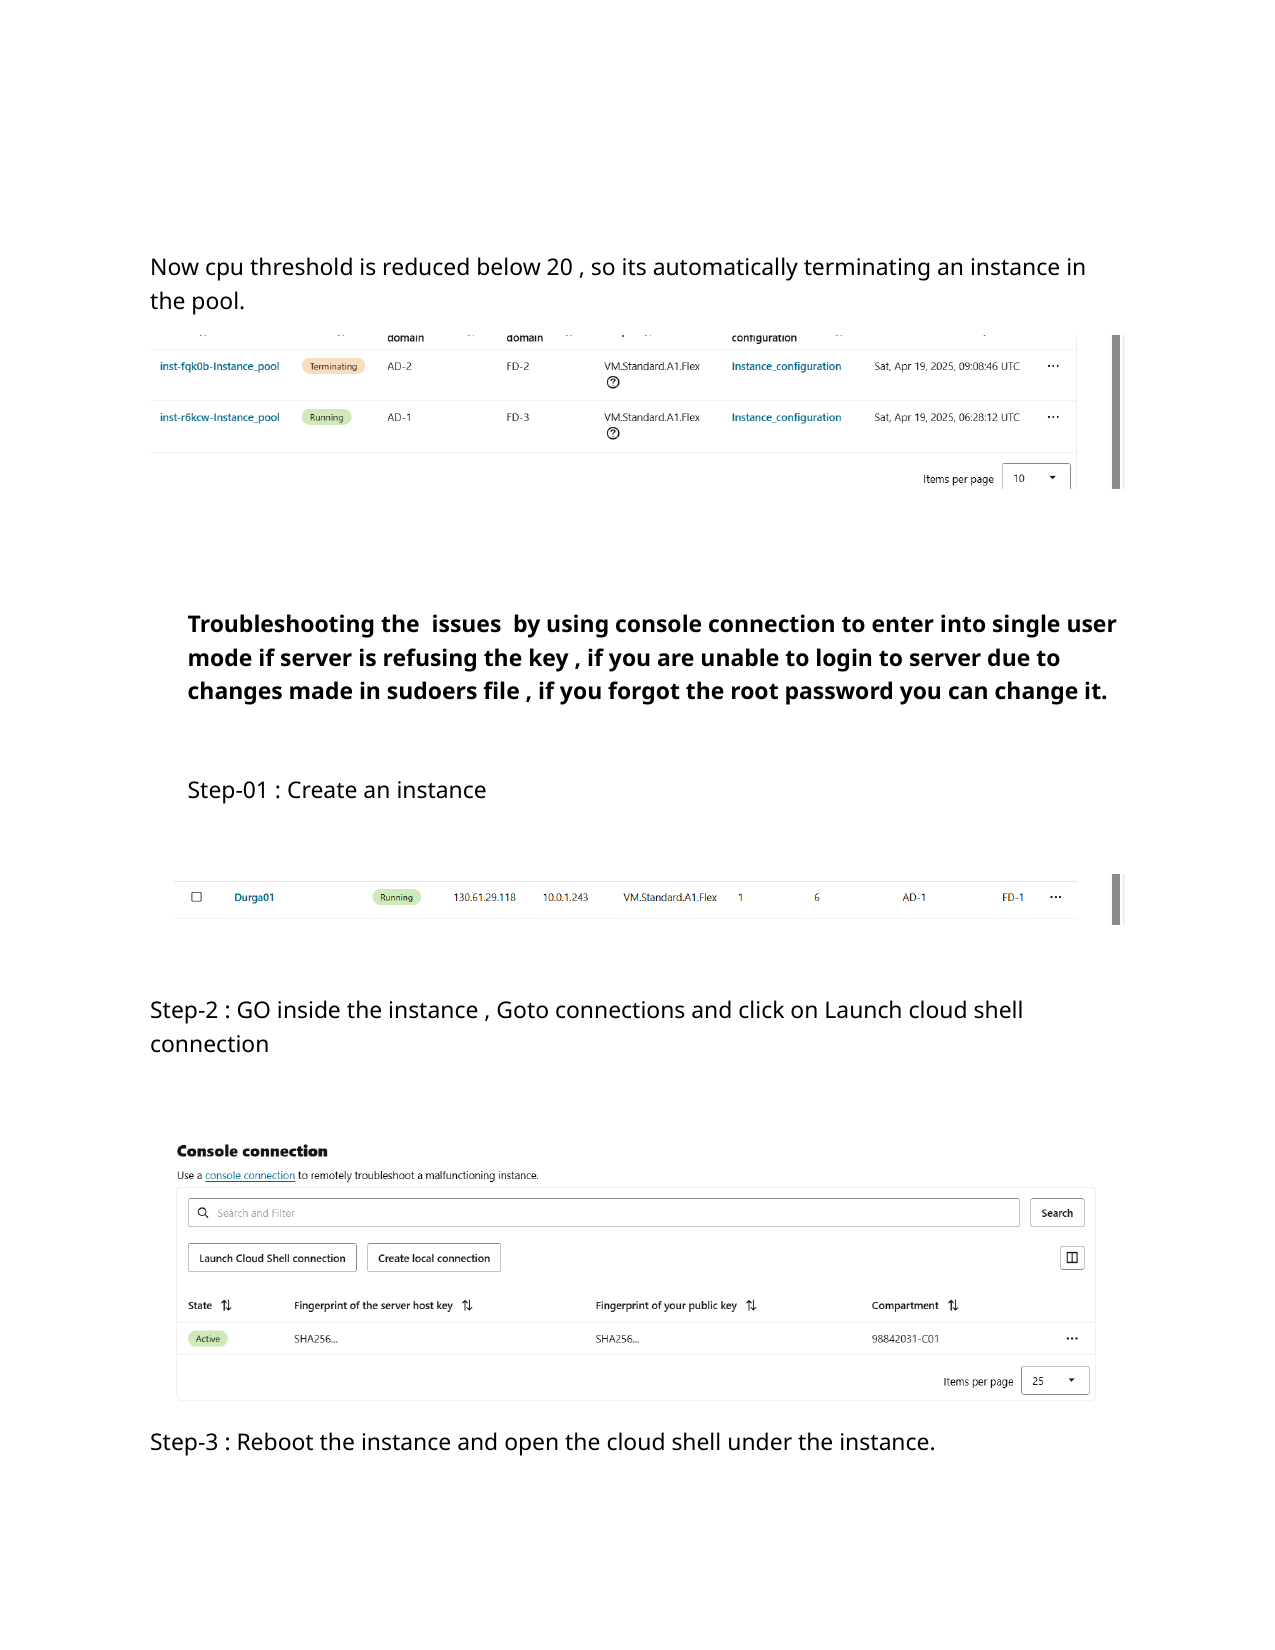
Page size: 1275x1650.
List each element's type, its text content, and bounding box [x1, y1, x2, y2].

text Step-2 : GO inside the instance , Goto connections and click on Launch cloud shell connection [150, 994, 1125, 1059]
text Step-3 : Reboot the instance and open the cloud shell under the instance. [150, 1426, 1125, 1457]
picture [150, 1129, 1125, 1407]
text Step-01 : Create an instance [187, 774, 1125, 806]
text Troubleshooting the issues by using console connection to enter into single user mode if server is refusing the key , if you are unable to login to server due to changes made in sudoers file , if you forgot the root password you can change it. [187, 608, 1125, 706]
text Now cpu threshold is reduced below 20 , so its automatically terminating an instance in the pool. [150, 251, 1125, 316]
picture [150, 335, 1125, 489]
picture [150, 874, 1125, 925]
